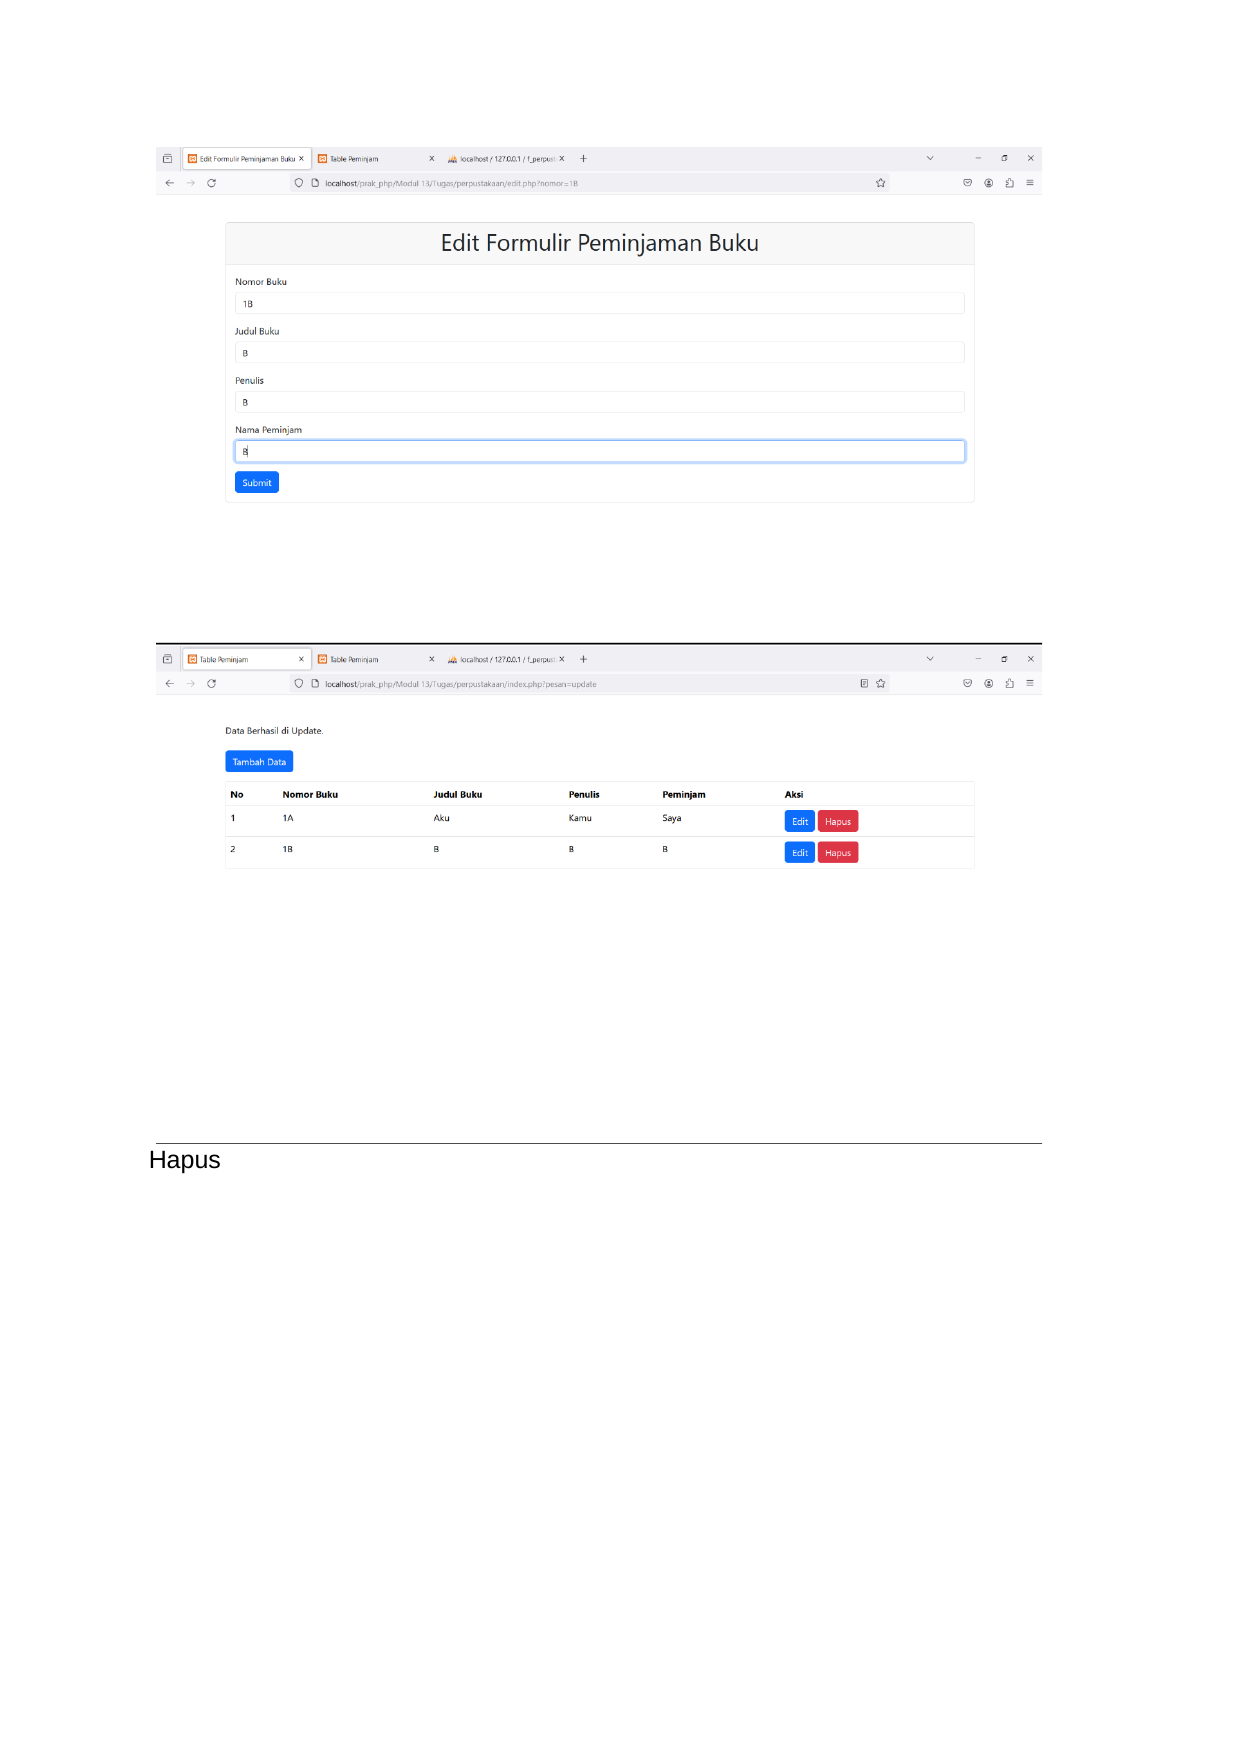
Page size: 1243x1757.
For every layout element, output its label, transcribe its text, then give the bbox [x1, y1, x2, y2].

text Hapus [148, 1145, 1109, 1174]
picture [156, 147, 1043, 1144]
